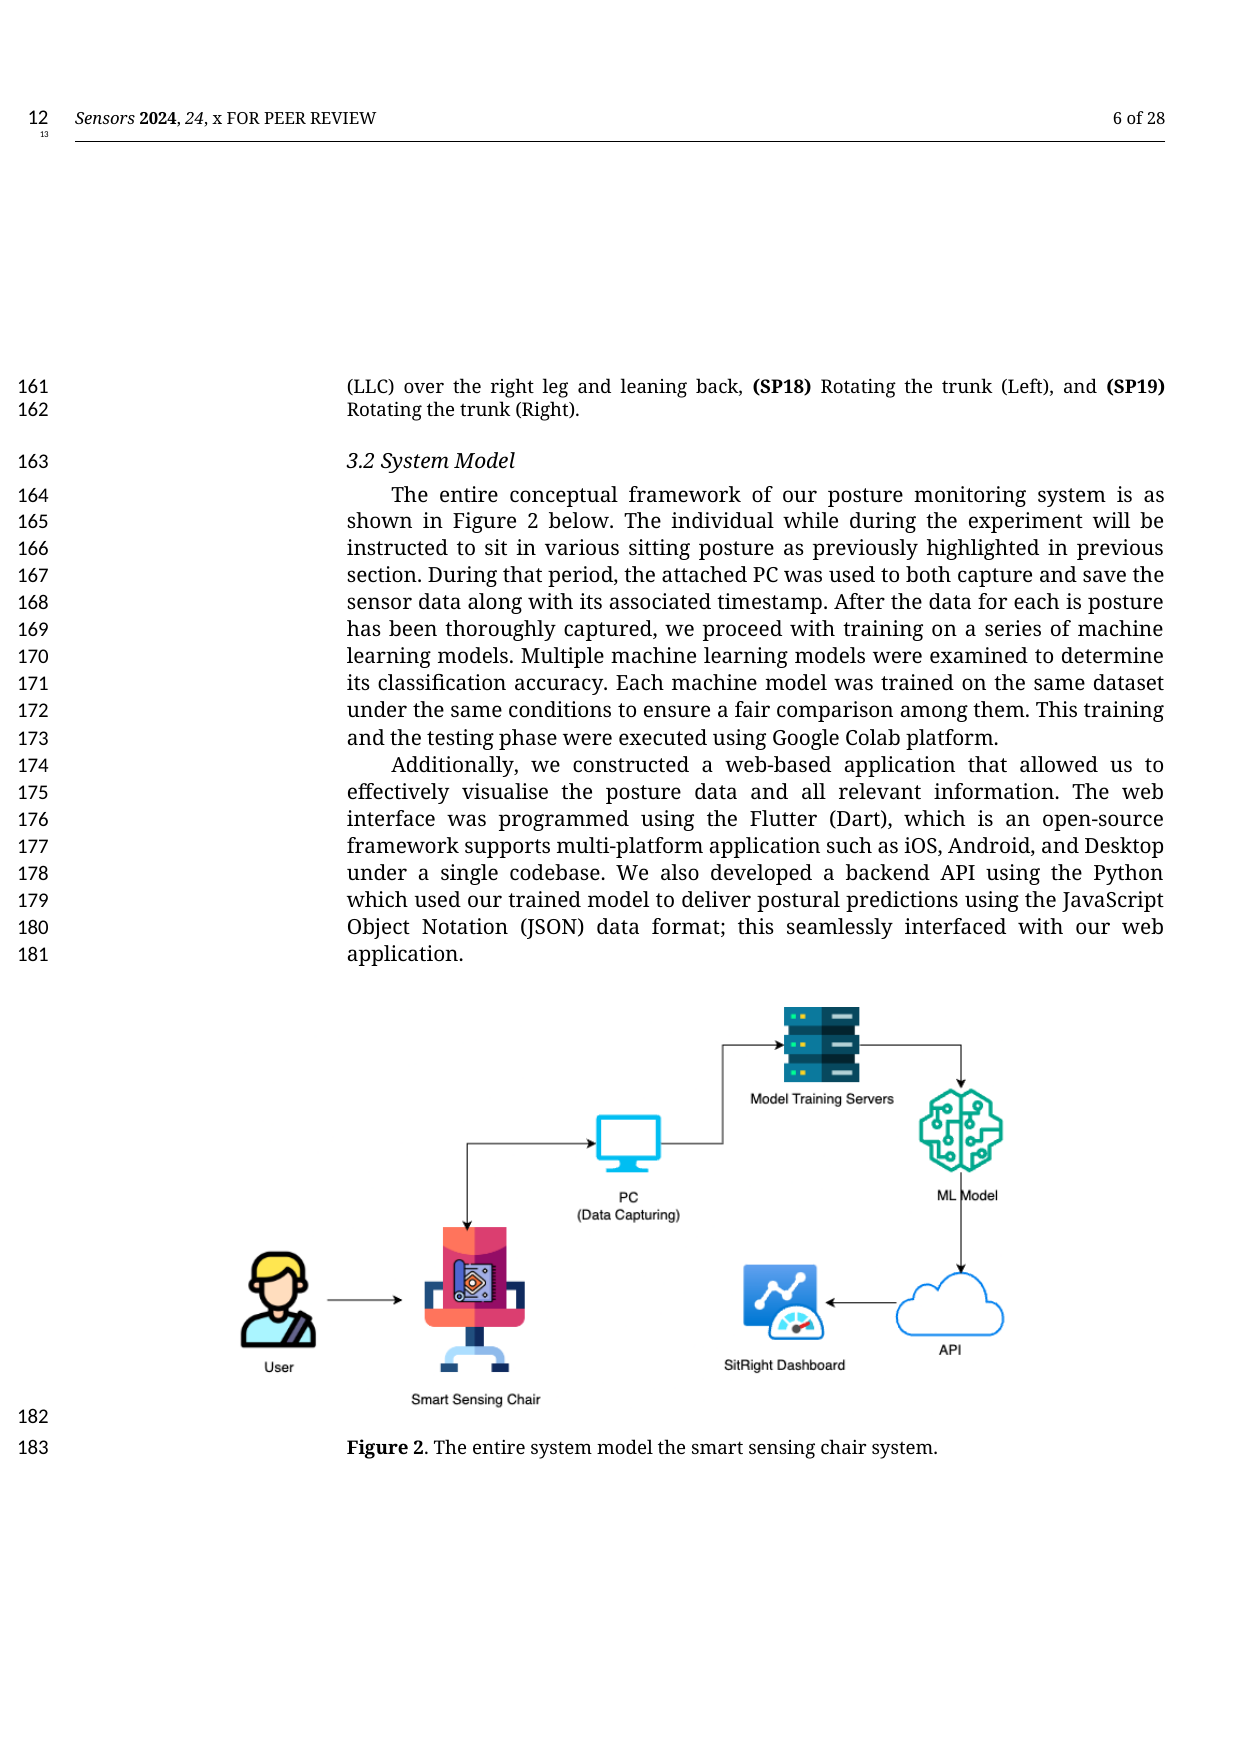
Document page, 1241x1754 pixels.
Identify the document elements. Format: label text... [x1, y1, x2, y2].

text Additionally, we constructed a web-based application that allowed us to effectively visualise the posture data and all relevant information. The web interface was programmed using the Flutter (Dart), which is an open-source framework supports multi-platform application such as iOS, Android, and Desktop under a single codebase. We also developed a backend API using the Python which used our trained model to deliver postural predictions using the JavaScript Object Notation (JSON) data format; this seamlessly interfaced with our web application. [347, 751, 1165, 968]
picture [230, 1007, 1010, 1415]
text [347, 374, 1165, 422]
text Figure 2. The entire system model the smart sensing chair system. [347, 1436, 1165, 1460]
picture [832, 1014, 852, 1018]
subtitle 3.2 System Model [347, 447, 1165, 474]
text The entire conceptual framework of our posture monitoring system is as shown in Figure 2 below. The individual while during the experiment will be instructed to sit in various sitting posture as previously highlighted in previous section. During that period, the attached PC was used to both capture and save the sensor data along with its associated timestamp. After the data for each is posture has been thoroughly captured, we proceed with training on a series of machine learning models. Multiple machine learning models were examined to determine its classification accuracy. Each machine model was trained on the same dataset under the same conditions to ensure a fair comparison among them. This training and the testing phase were executed using Google Colab platform. [347, 480, 1165, 751]
picture [832, 1071, 852, 1075]
